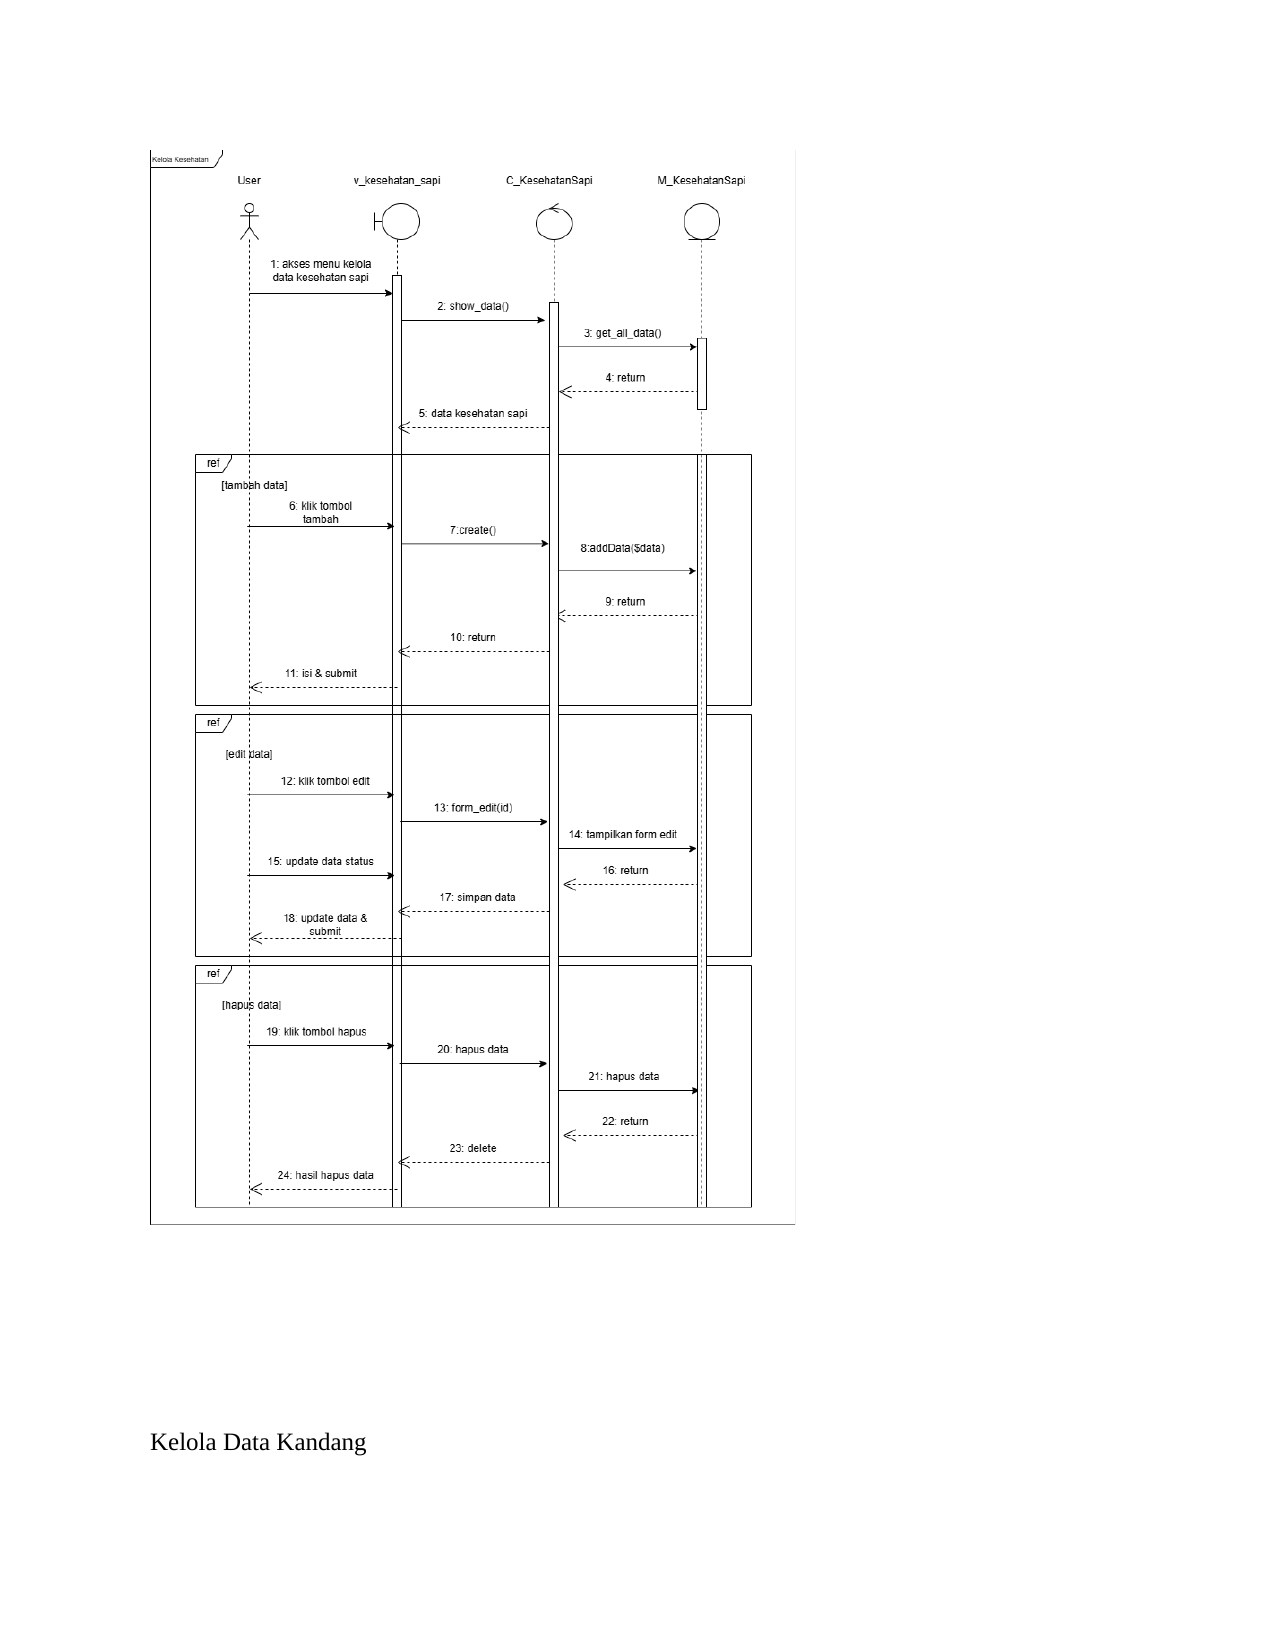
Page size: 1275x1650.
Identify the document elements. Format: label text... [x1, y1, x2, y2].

text Kelola Data Kandang [150, 1427, 1125, 1456]
picture [150, 150, 796, 1225]
